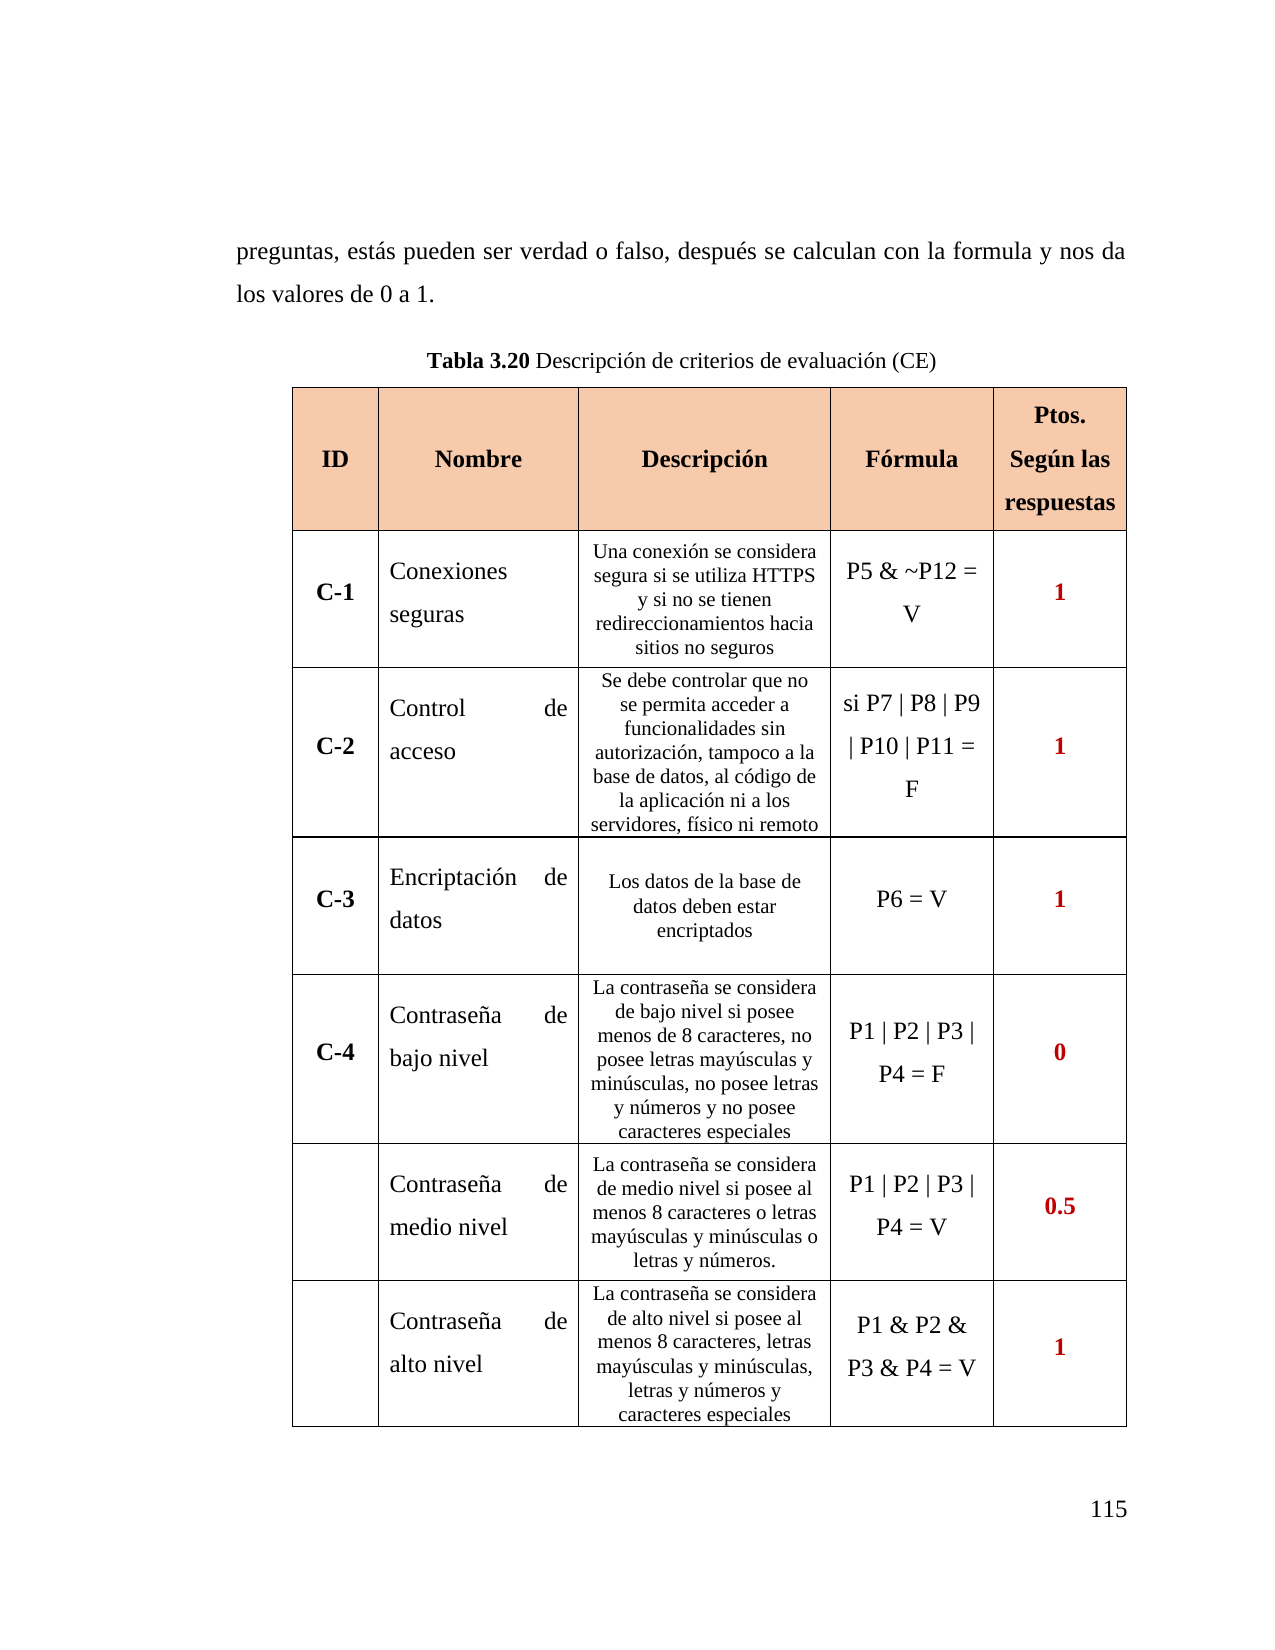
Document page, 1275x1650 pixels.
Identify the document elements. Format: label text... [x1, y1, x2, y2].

table_cell Conexiones seguras [379, 531, 578, 667]
table_cell 0.5 [994, 1144, 1126, 1280]
table_cell La contraseña se considera de medio nivel si posee al menos 8 caracteres o letras mayúsculas y minúsculas o letras y números. [579, 1144, 830, 1280]
table_cell C-4 [293, 975, 378, 1143]
table_cell Control de acceso [379, 668, 578, 836]
table_cell 1 [994, 838, 1126, 974]
table_cell La contraseña se considera de bajo nivel si posee menos de 8 caracteres, no posee letras mayúsculas y minúsculas, no posee letras y números y no posee caracteres especiales [579, 975, 830, 1143]
table_cell P6 = V [831, 838, 993, 974]
text Tabla 3.20 Descripción de criterios de evaluación (CE) [236, 347, 1127, 374]
table_cell [293, 1281, 378, 1426]
table_header Nombre [379, 388, 578, 530]
table_cell P1 | P2 | P3 | P4 = F [831, 975, 993, 1143]
table_cell 1 [994, 531, 1126, 667]
table_cell si P7 | P8 | P9 | P10 | P11 = F [831, 668, 993, 836]
table_cell Una conexión se considera segura si se utiliza HTTPS y si no se tienen redireccionamientos hacia sitios no seguros [579, 531, 830, 667]
table_cell C-2 [293, 668, 378, 836]
table_cell La contraseña se considera de alto nivel si posee al menos 8 caracteres, letras mayúsculas y minúsculas, letras y números y caracteres especiales [579, 1281, 830, 1426]
table_cell C-3 [293, 838, 378, 974]
table_cell 0 [994, 975, 1126, 1143]
table_cell Los datos de la base de datos deben estar encriptados [579, 838, 830, 974]
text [236, 236, 1127, 308]
table_header Fórmula [831, 388, 993, 530]
table_header ID [293, 388, 378, 530]
table_header Descripción [579, 388, 830, 530]
table_cell Se debe controlar que no se permita acceder a funcionalidades sin autorización, tampoco a la base de datos, al código de la aplicación ni a los servidores, físico ni remoto [579, 668, 830, 836]
table_cell 1 [994, 668, 1126, 836]
table_cell Contraseña de medio nivel [379, 1144, 578, 1280]
table_cell 1 [994, 1281, 1126, 1426]
table_cell P1 & P2 & P3 & P4 = V [831, 1281, 993, 1426]
table_cell P1 | P2 | P3 | P4 = V [831, 1144, 993, 1280]
table_cell [293, 1144, 378, 1280]
table_cell Contraseña de bajo nivel [379, 975, 578, 1143]
table_cell Contraseña de alto nivel [379, 1281, 578, 1426]
table_cell Encriptación de datos [379, 838, 578, 974]
table_header Ptos. Según las respuestas [994, 388, 1126, 530]
table_cell P5 & ~P12 = V [831, 531, 993, 667]
table_cell C-1 [293, 531, 378, 667]
